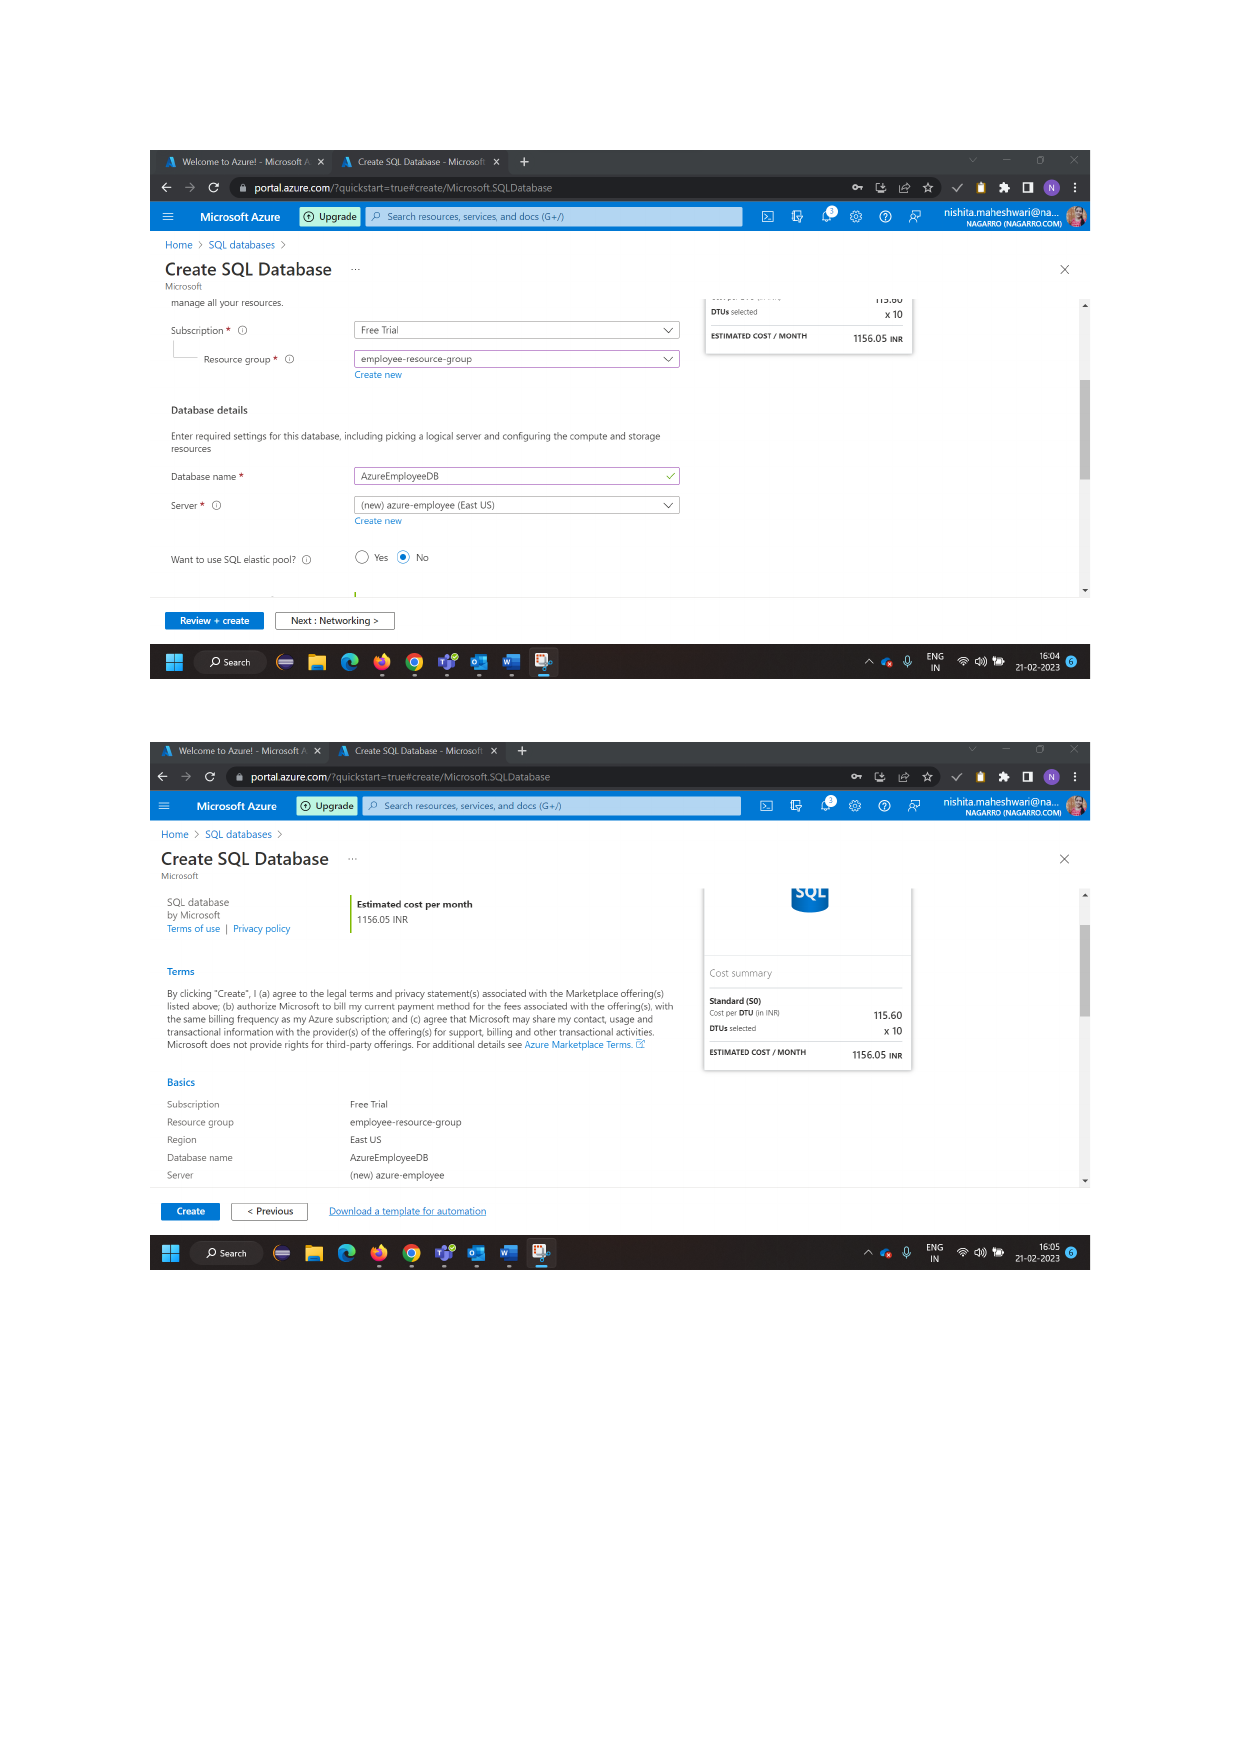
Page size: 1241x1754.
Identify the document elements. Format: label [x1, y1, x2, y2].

picture [150, 150, 1091, 679]
picture [150, 742, 1091, 1270]
